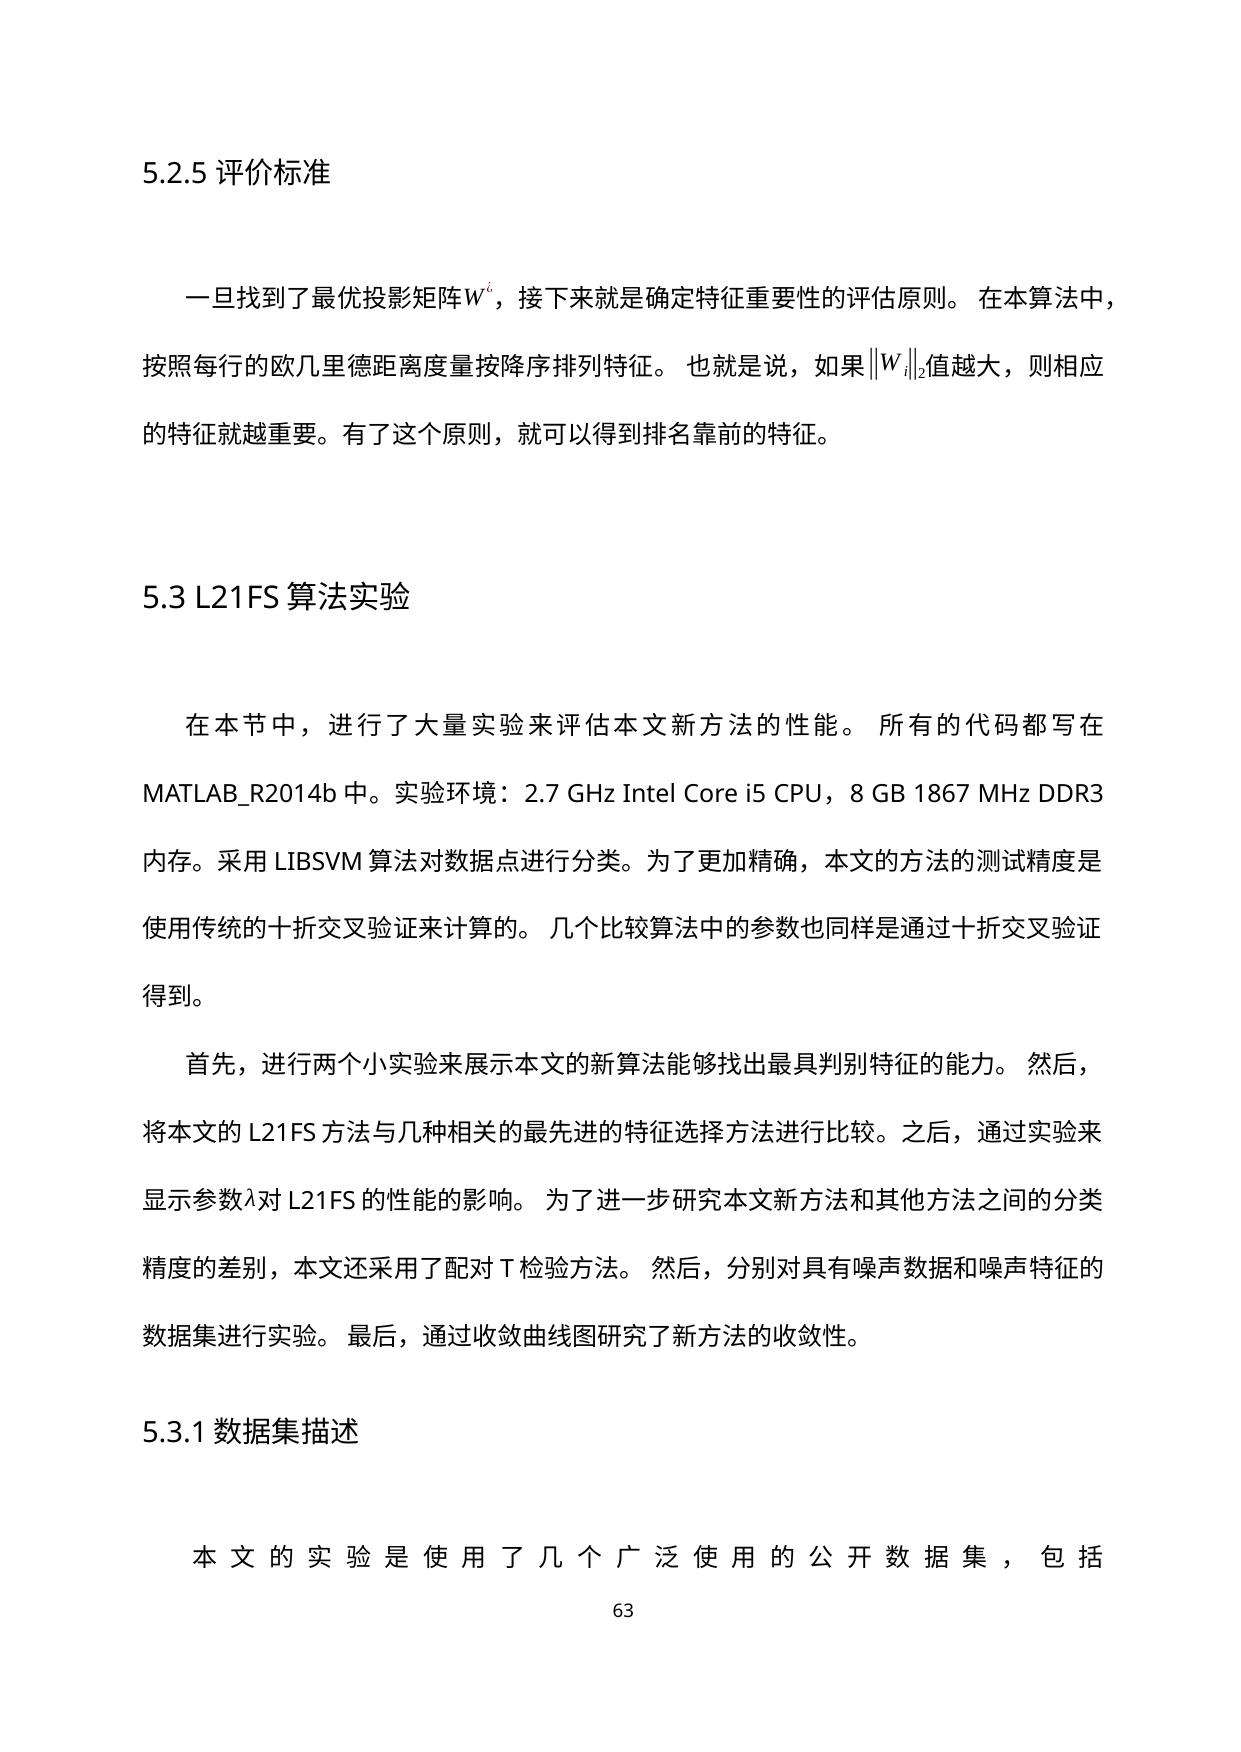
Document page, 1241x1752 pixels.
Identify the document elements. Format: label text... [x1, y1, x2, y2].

text 一旦找到了最优投影矩阵，接下来就是确定特征重要性的评估原则。 在本算法中，按照每行的欧几里德距离度量按降序排列特征。 也就是说，如果值越大，则相应的特征就越重要。有了这个原则，就可以得到排名靠前的特征。 [142, 262, 1104, 466]
text 首先，进行两个小实验来展示本文的新算法能够找出最具判别特征的能力。 然后，将本文的L21FS方法与几种相关的最先进的特征选择方法进行比较。之后，通过实验来显示参数对L21FS的性能的影响。 为了进一步研究本文新方法和其他方法之间的分类精度的差别，本文还采用了配对T检验方法。 然后，分别对具有噪声数据和噪声特征的数据集进行实验。 最后，通过收敛曲线图研究了新方法的收敛性。 [142, 1029, 1104, 1368]
subtitle 5.2.5 评价标准 [142, 136, 1104, 204]
text 在本节中，进行了大量实验来评估本文新方法的性能。 所有的代码都写在MATLAB_R2014b中。实验环境：2.7 GHz Intel Core i5 CPU，8 GB 1867 MHz DDR3内存。采用LIBSVM算法对数据点进行分类。为了更加精确，本文的方法的测试精度是使用传统的十折交叉验证来计算的。 几个比较算法中的参数也同样是通过十折交叉验证得到。 [142, 689, 1104, 1029]
subtitle 5.3 L21FS算法实验 [142, 561, 1104, 629]
subtitle 5.3.1数据集描述 [142, 1396, 1104, 1463]
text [142, 1521, 1104, 1589]
